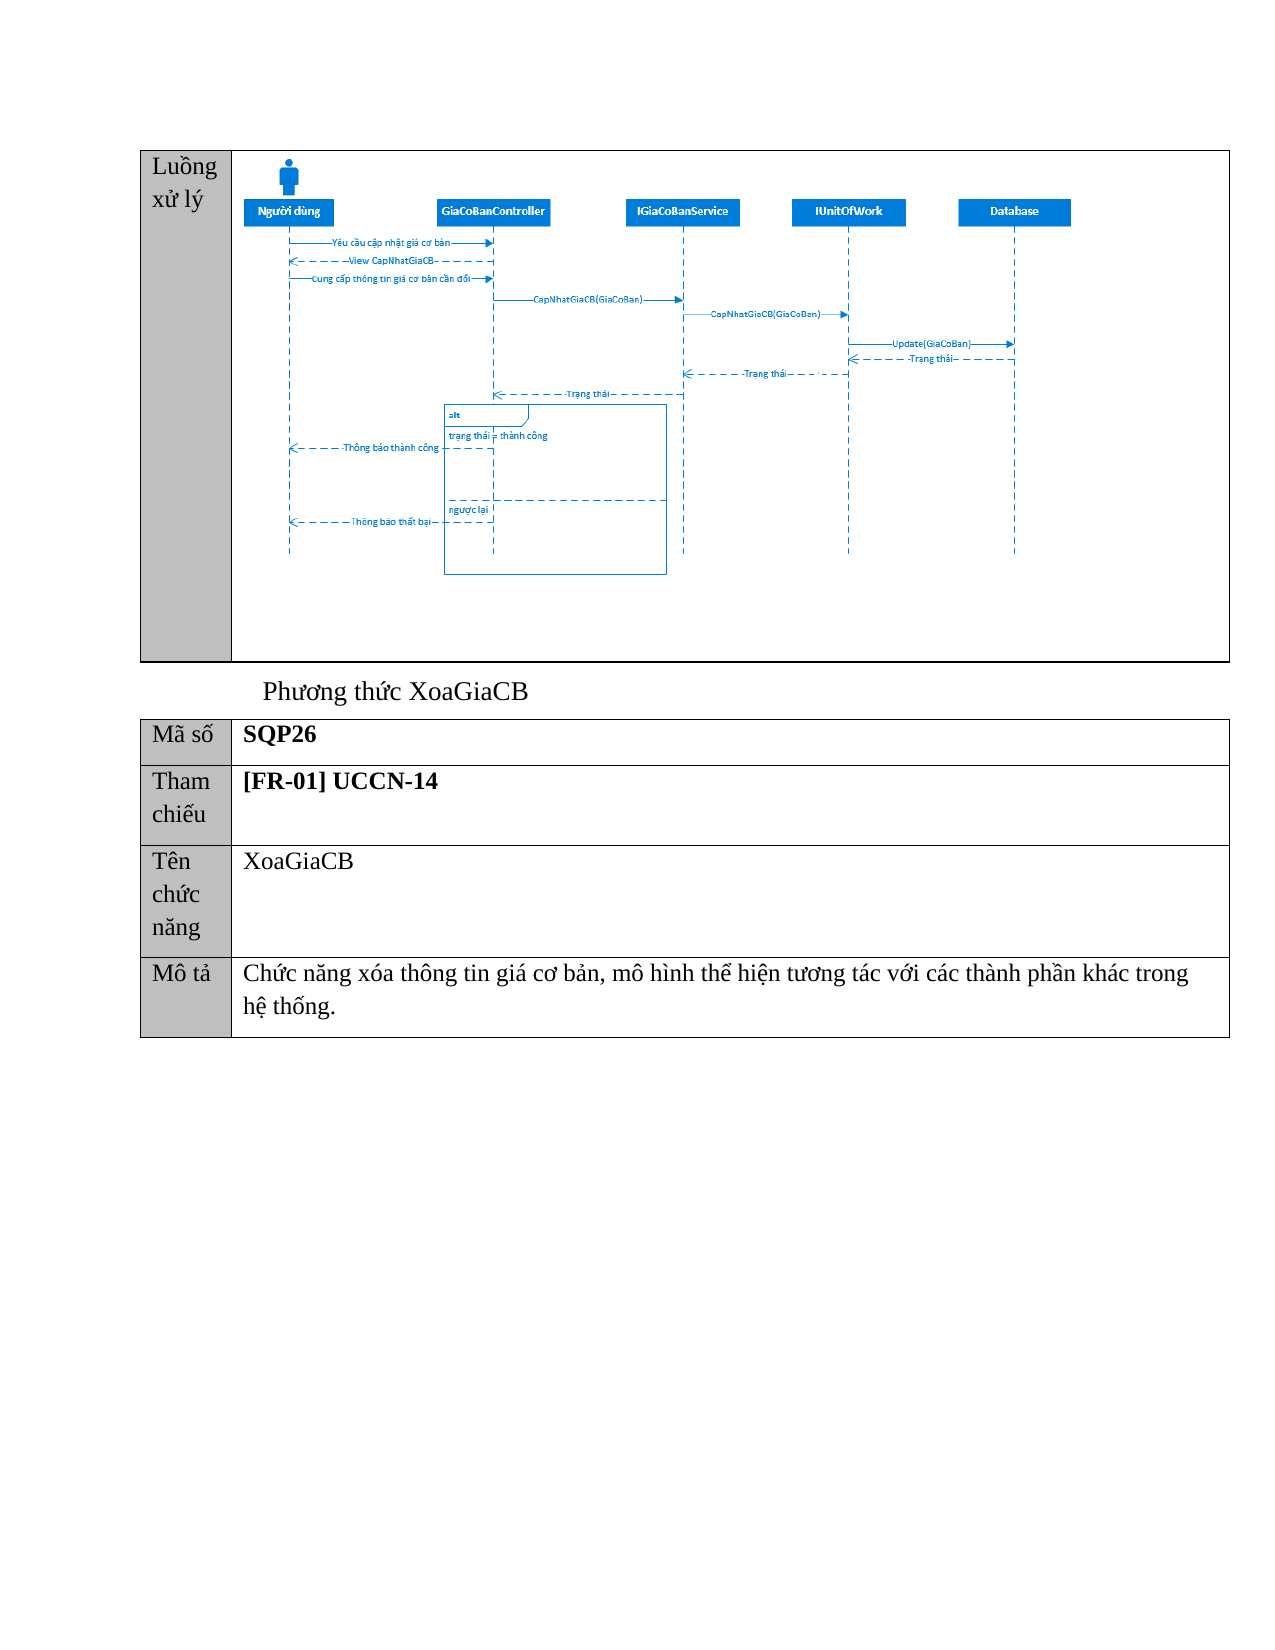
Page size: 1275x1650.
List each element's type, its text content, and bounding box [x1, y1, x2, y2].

table_cell [FR-01] UCCN-14 [232, 766, 1229, 845]
table_header Mã số [141, 720, 231, 765]
table_cell Tham chiếu [141, 766, 231, 845]
picture [242, 151, 1218, 645]
table_cell Tên chức năng [141, 846, 231, 957]
table_cell Luồng xử lý [141, 151, 231, 661]
table_header SQP26 [232, 720, 1229, 765]
table_cell Chức năng xóa thông tin giá cơ bản, mô hình thể hiện tương tác với các thành phần khác trong hệ thống. [232, 958, 1229, 1037]
table_cell [232, 151, 1229, 661]
list Phương thức XoaGiaCB [262, 675, 1125, 706]
table_cell XoaGiaCB [232, 846, 1229, 957]
table_cell Mô tả [141, 958, 231, 1037]
